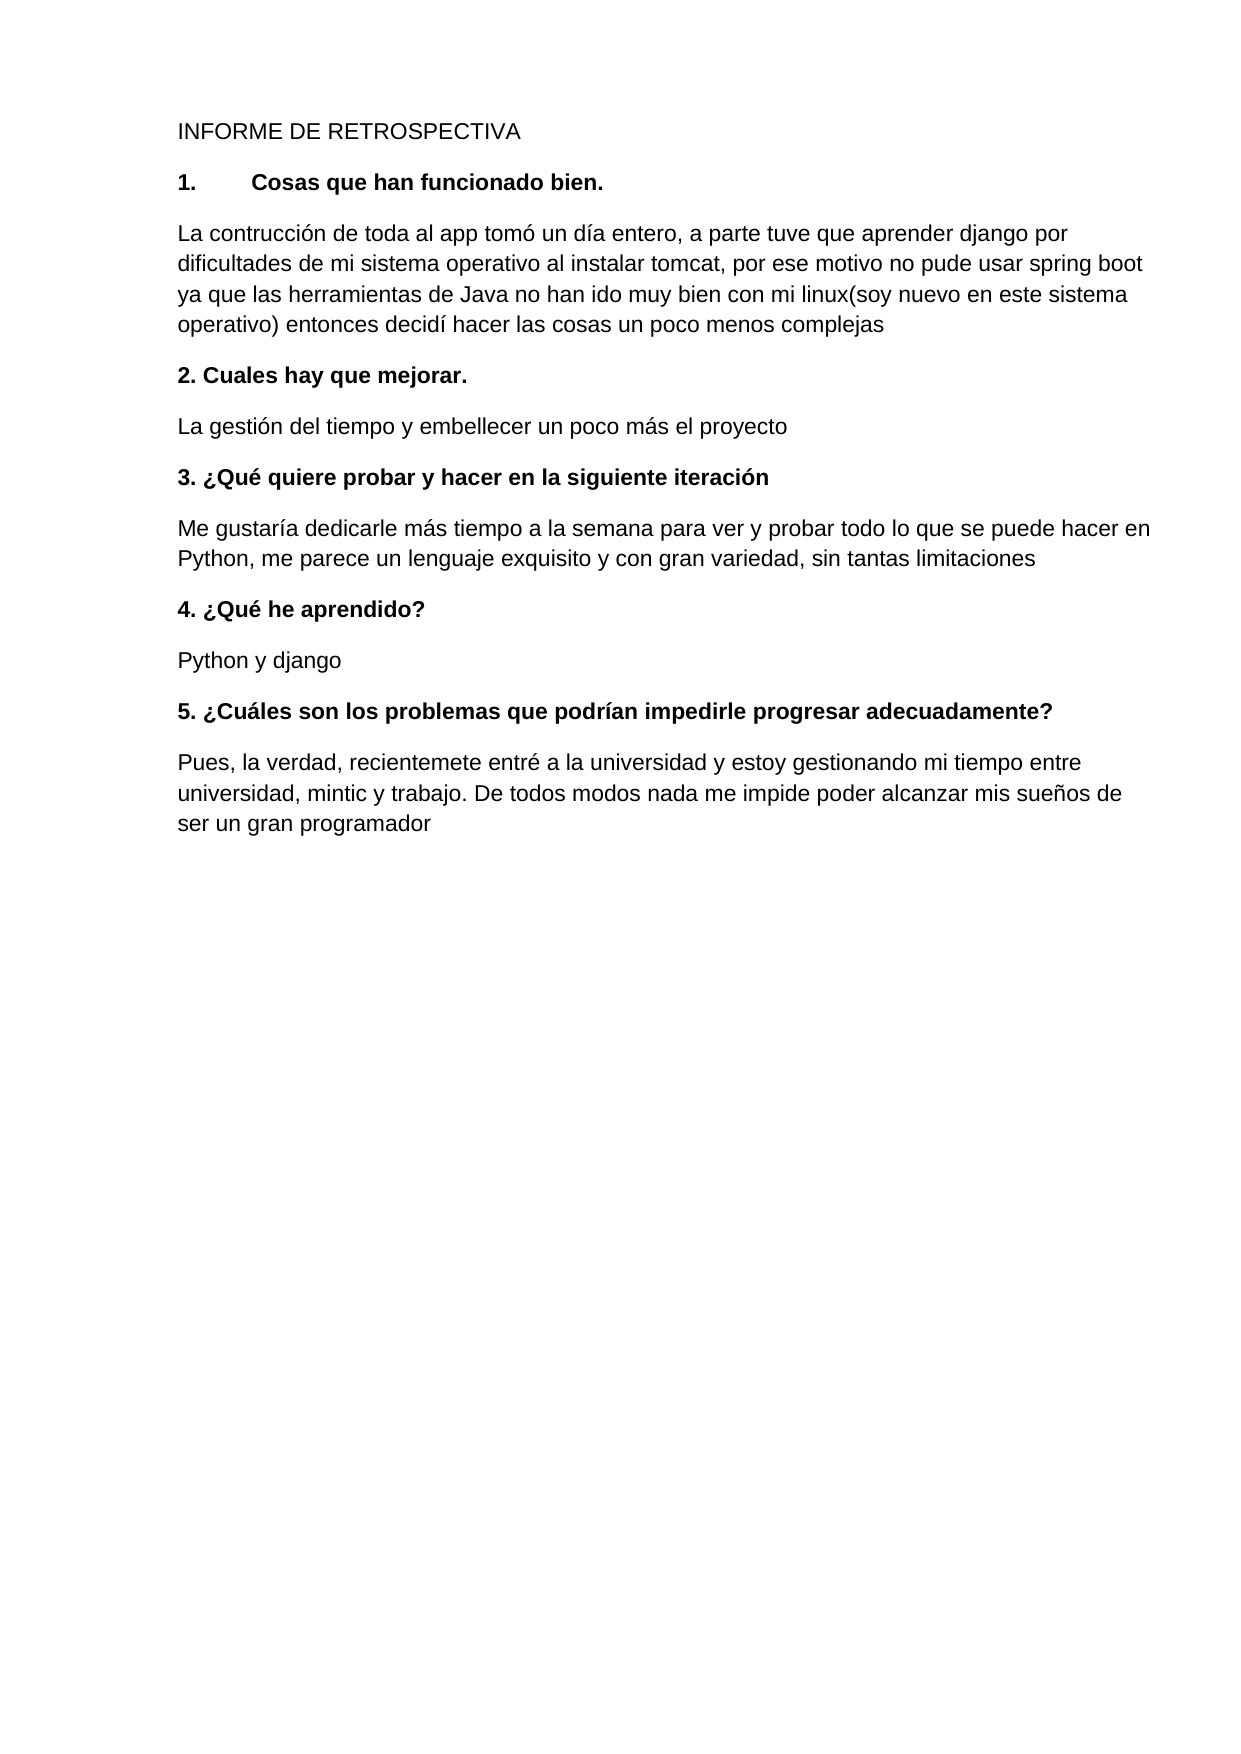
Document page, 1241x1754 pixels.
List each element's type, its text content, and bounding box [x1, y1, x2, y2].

text 5. ¿Cuáles son los problemas que podrían impedirle progresar adecuadamente? [177, 698, 1152, 725]
text 4. ¿Qué he aprendido? [177, 596, 1152, 623]
text 3. ¿Qué quiere probar y hacer en la siguiente iteración [177, 464, 1152, 490]
text 2. Cuales hay que mejorar. [177, 362, 1152, 388]
text Pues, la verdad, recientemete entré a la universidad y estoy gestionando mi tiempo entre universidad, mintic y trabajo. De todos modos nada me impide poder alcanzar mis sueños de ser un gran programador [177, 749, 1152, 836]
text Me gustaría dedicarle más tiempo a la semana para ver y probar todo lo que se puede hacer en Python, me parece un lenguaje exquisito y con gran variedad, sin tantas limitaciones [177, 515, 1152, 572]
text La contrucción de toda al app tomó un día entero, a parte tuve que aprender django por dificultades de mi sistema operativo al instalar tomcat, por ese motivo no pude usar spring boot ya que las herramientas de Java no han ido muy bien con mi linux(soy nuevo en este sistema operativo) entonces decidí hacer las cosas un poco menos complejas [177, 220, 1152, 337]
text Python y django [177, 647, 1152, 674]
list Cosas que han funcionado bien. [177, 169, 1152, 196]
text La gestión del tiempo y embellecer un poco más el proyecto [177, 413, 1152, 439]
text INFORME DE RETROSPECTIVA [177, 118, 1152, 144]
